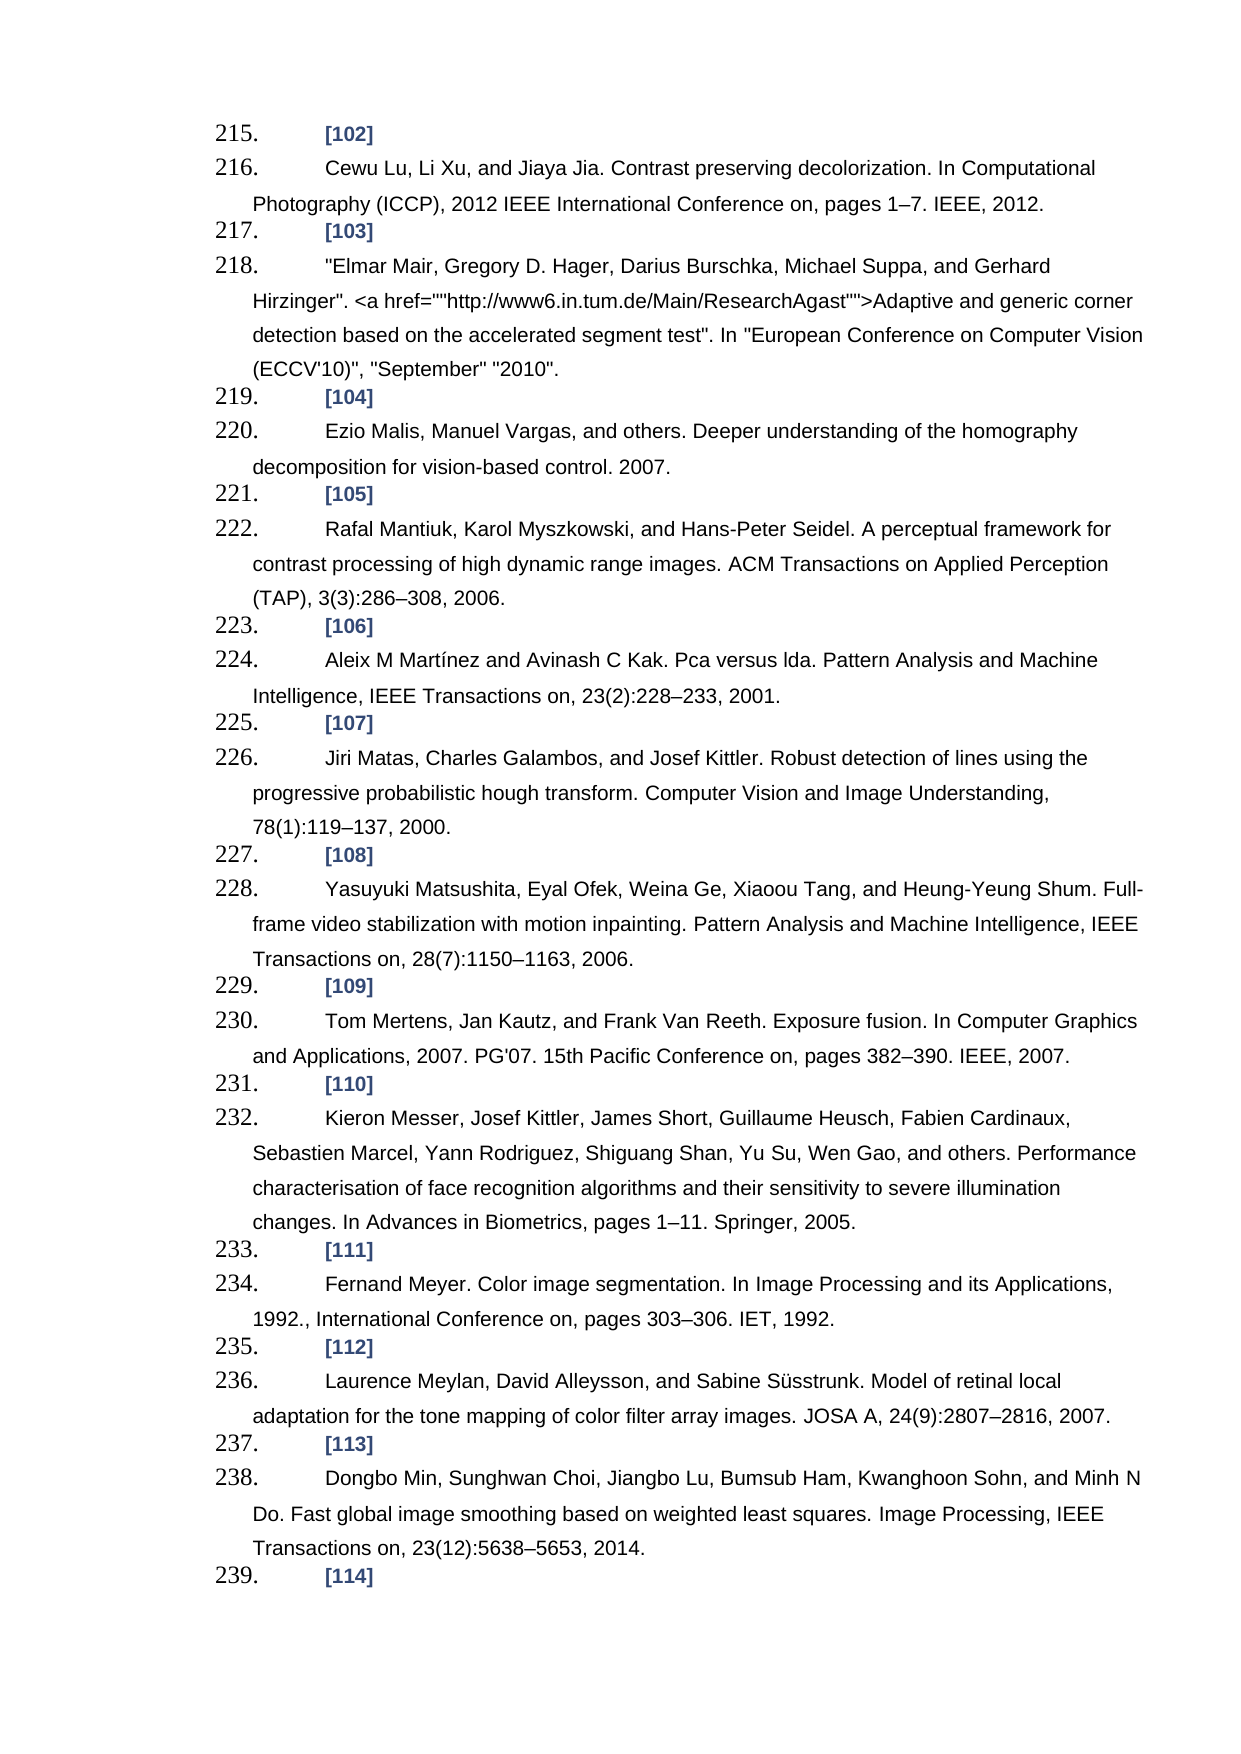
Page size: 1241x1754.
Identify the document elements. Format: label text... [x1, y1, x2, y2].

list [104] [215, 381, 1136, 410]
list [110] [215, 1068, 1136, 1097]
list Cewu Lu, Li Xu, and Jiaya Jia. Contrast preserving decolorization. In Computational Photography (ICCP), 2012 IEEE International Conference on, pages 1–7. IEEE, 2012. [215, 147, 1152, 215]
list [113] [215, 1428, 1136, 1457]
list Yasuyuki Matsushita, Eyal Ofek, Weina Ge, Xiaoou Tang, and Heung-Yeung Shum. Full-frame video stabilization with motion inpainting. Pattern Analysis and Machine Intelligence, IEEE Transactions on, 28(7):1150–1163, 2006. [215, 868, 1152, 971]
list [112] [215, 1331, 1136, 1360]
list Ezio Malis, Manuel Vargas, and others. Deeper understanding of the homography decomposition for vision-based control. 2007. [215, 410, 1152, 478]
list Dongbo Min, Sunghwan Choi, Jiangbo Lu, Bumsub Ham, Kwanghoon Sohn, and Minh N Do. Fast global image smoothing based on weighted least squares. Image Processing, IEEE Transactions on, 23(12):5638–5653, 2014. [215, 1457, 1152, 1560]
list Jiri Matas, Charles Galambos, and Josef Kittler. Robust detection of lines using the progressive probabilistic hough transform. Computer Vision and Image Understanding, 78(1):119–137, 2000. [215, 736, 1152, 839]
list Fernand Meyer. Color image segmentation. In Image Processing and its Applications, 1992., International Conference on, pages 303–306. IET, 1992. [215, 1262, 1152, 1331]
list [108] [215, 839, 1136, 868]
list Kieron Messer, Josef Kittler, James Short, Guillaume Heusch, Fabien Cardinaux, Sebastien Marcel, Yann Rodriguez, Shiguang Shan, Yu Su, Wen Gao, and others. Performance characterisation of face recognition algorithms and their sensitivity to severe illumination changes. In Advances in Biometrics, pages 1–11. Springer, 2005. [215, 1097, 1152, 1234]
list Rafal Mantiuk, Karol Myszkowski, and Hans-Peter Seidel. A perceptual framework for contrast processing of high dynamic range images. ACM Transactions on Applied Perception (TAP), 3(3):286–308, 2006. [215, 507, 1152, 610]
list [114] [215, 1560, 1136, 1588]
list Aleix M Martínez and Avinash C Kak. Pca versus lda. Pattern Analysis and Machine Intelligence, IEEE Transactions on, 23(2):228–233, 2001. [215, 639, 1152, 707]
list [107] [215, 707, 1136, 736]
list Tom Mertens, Jan Kautz, and Frank Van Reeth. Exposure fusion. In Computer Graphics and Applications, 2007. PG'07. 15th Pacific Conference on, pages 382–390. IEEE, 2007. [215, 999, 1152, 1068]
list [102] [215, 118, 1136, 147]
list [106] [215, 610, 1136, 639]
list Laurence Meylan, David Alleysson, and Sabine Süsstrunk. Model of retinal local adaptation for the tone mapping of color filter array images. JOSA A, 24(9):2807–2816, 2007. [215, 1360, 1152, 1428]
list [103] [215, 215, 1136, 244]
list [111] [215, 1234, 1136, 1262]
list [109] [215, 971, 1136, 999]
list "Elmar Mair, Gregory D. Hager, Darius Burschka, Michael Suppa, and Gerhard Hirzinger". <a href=""http://www6.in.tum.de/Main/ResearchAgast"">Adaptive and generic corner detection based on the accelerated segment test". In "European Conference on Computer Vision (ECCV'10)", "September" "2010". [215, 244, 1152, 381]
list [105] [215, 478, 1136, 507]
